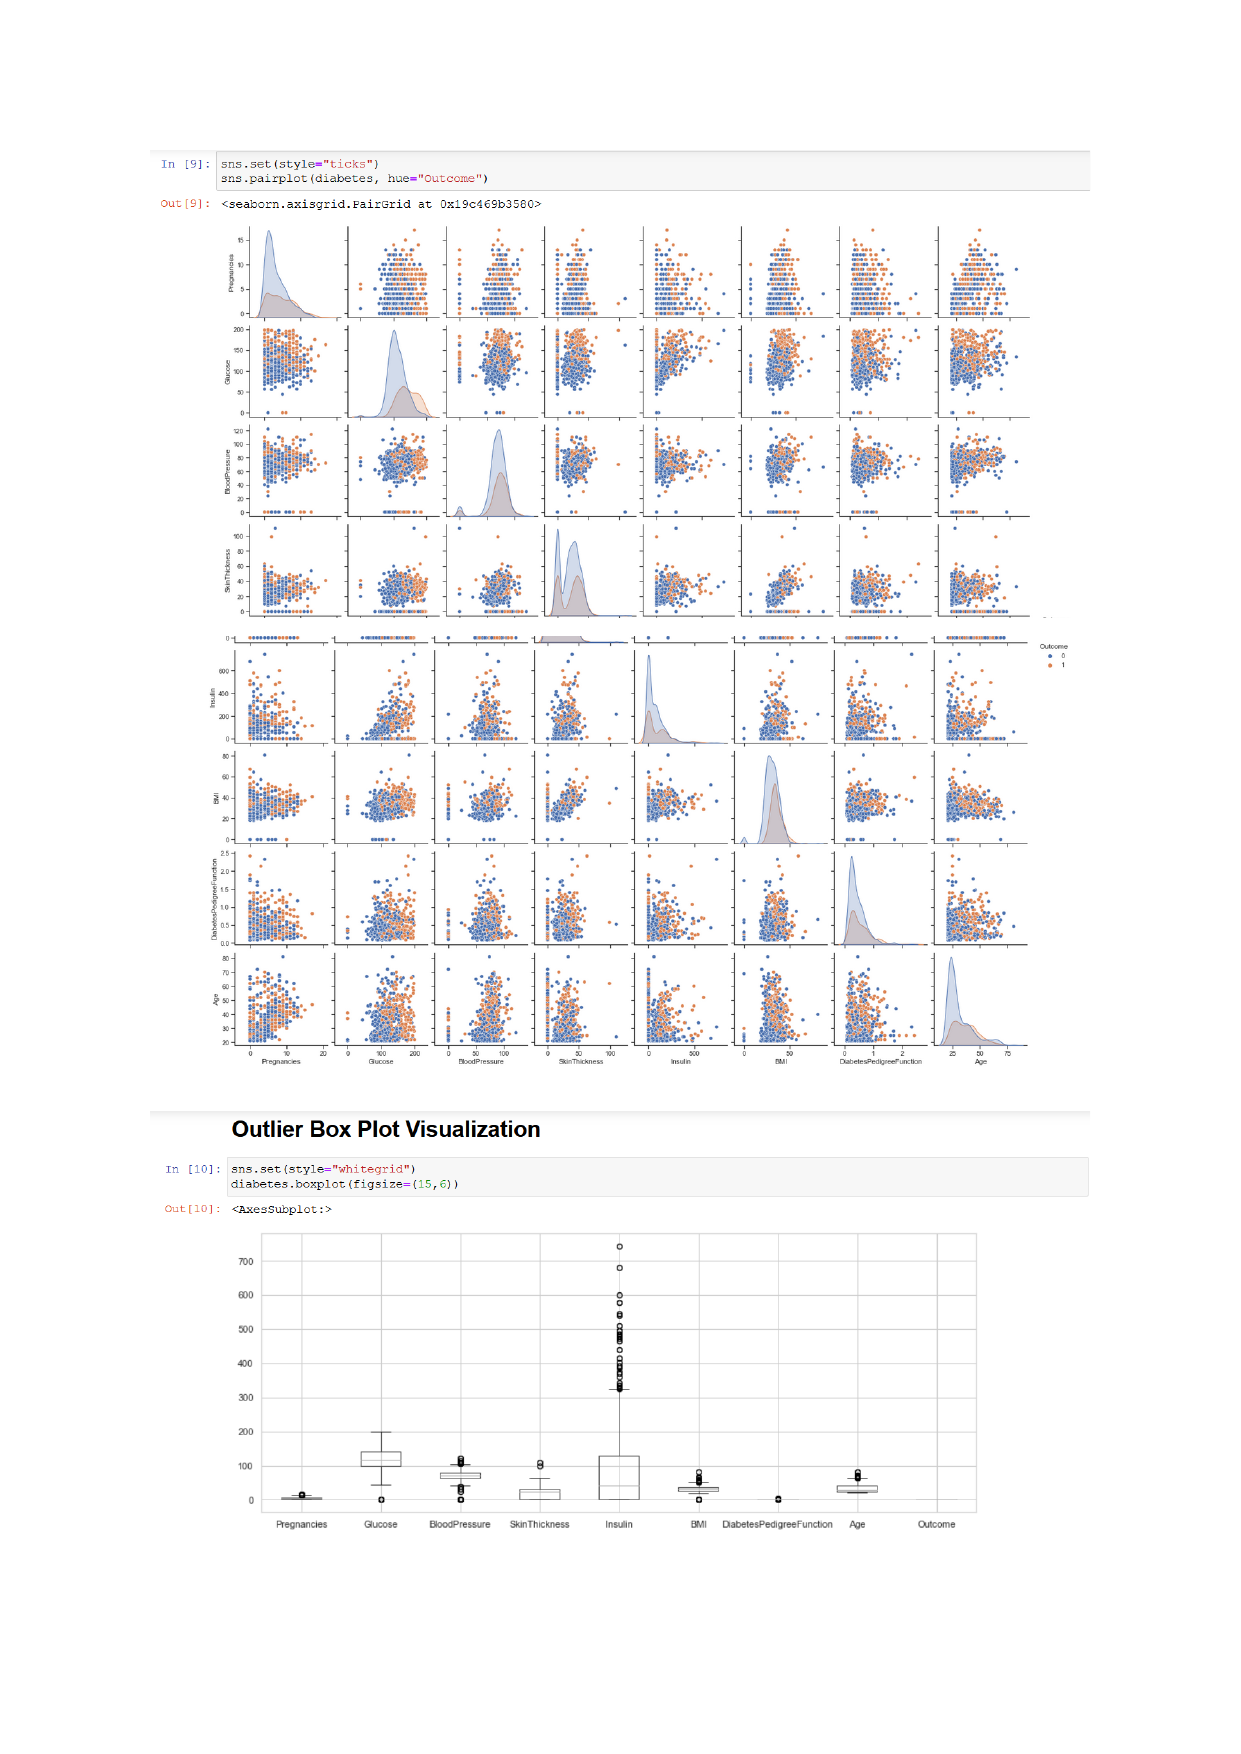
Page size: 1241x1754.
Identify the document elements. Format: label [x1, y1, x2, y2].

picture [150, 1110, 1091, 1539]
picture [150, 636, 1091, 1092]
picture [150, 150, 1091, 618]
